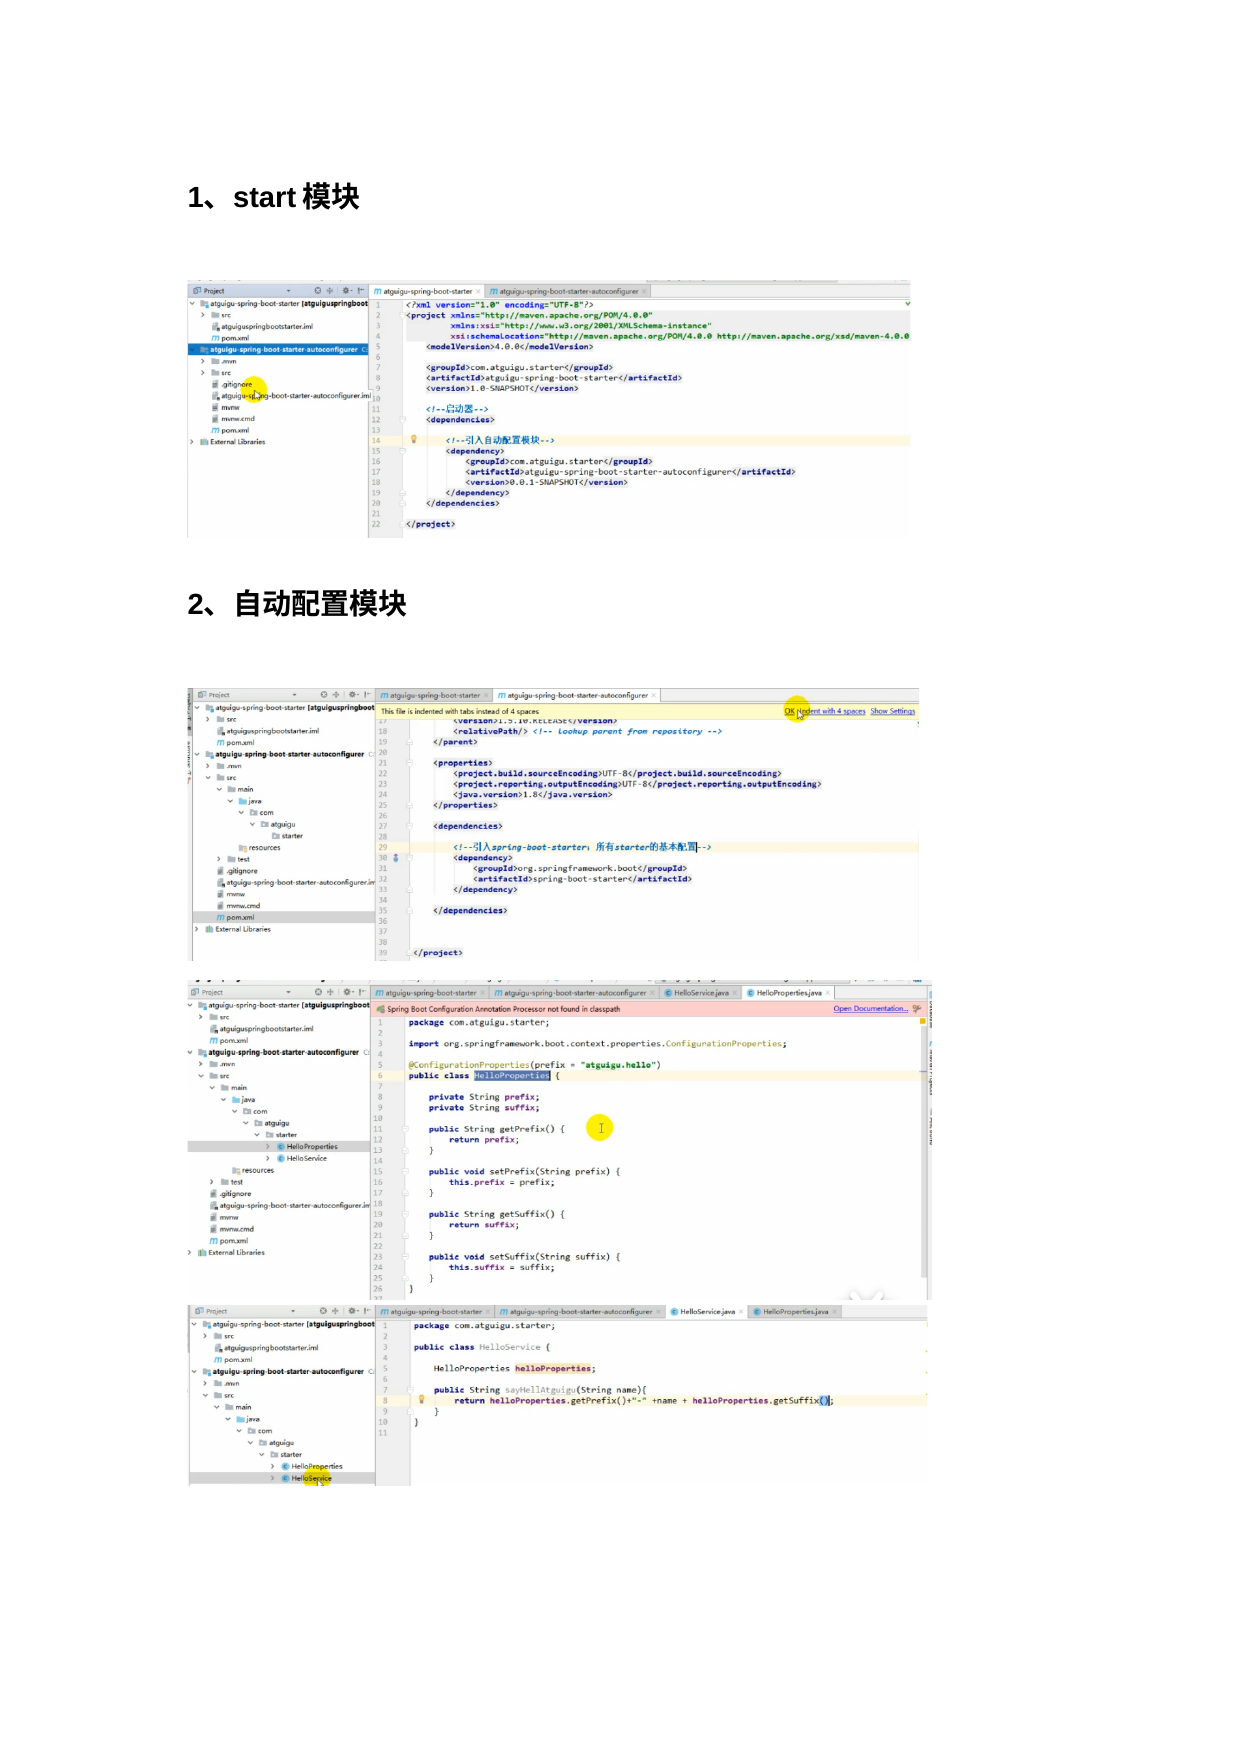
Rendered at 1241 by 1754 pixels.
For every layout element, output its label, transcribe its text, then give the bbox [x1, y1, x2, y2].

subtitle start模块 [187, 162, 1053, 227]
picture [187, 688, 919, 961]
subtitle 自动配置模块 [187, 569, 1053, 634]
picture [187, 280, 911, 538]
picture [187, 1305, 928, 1486]
picture [187, 980, 932, 1300]
